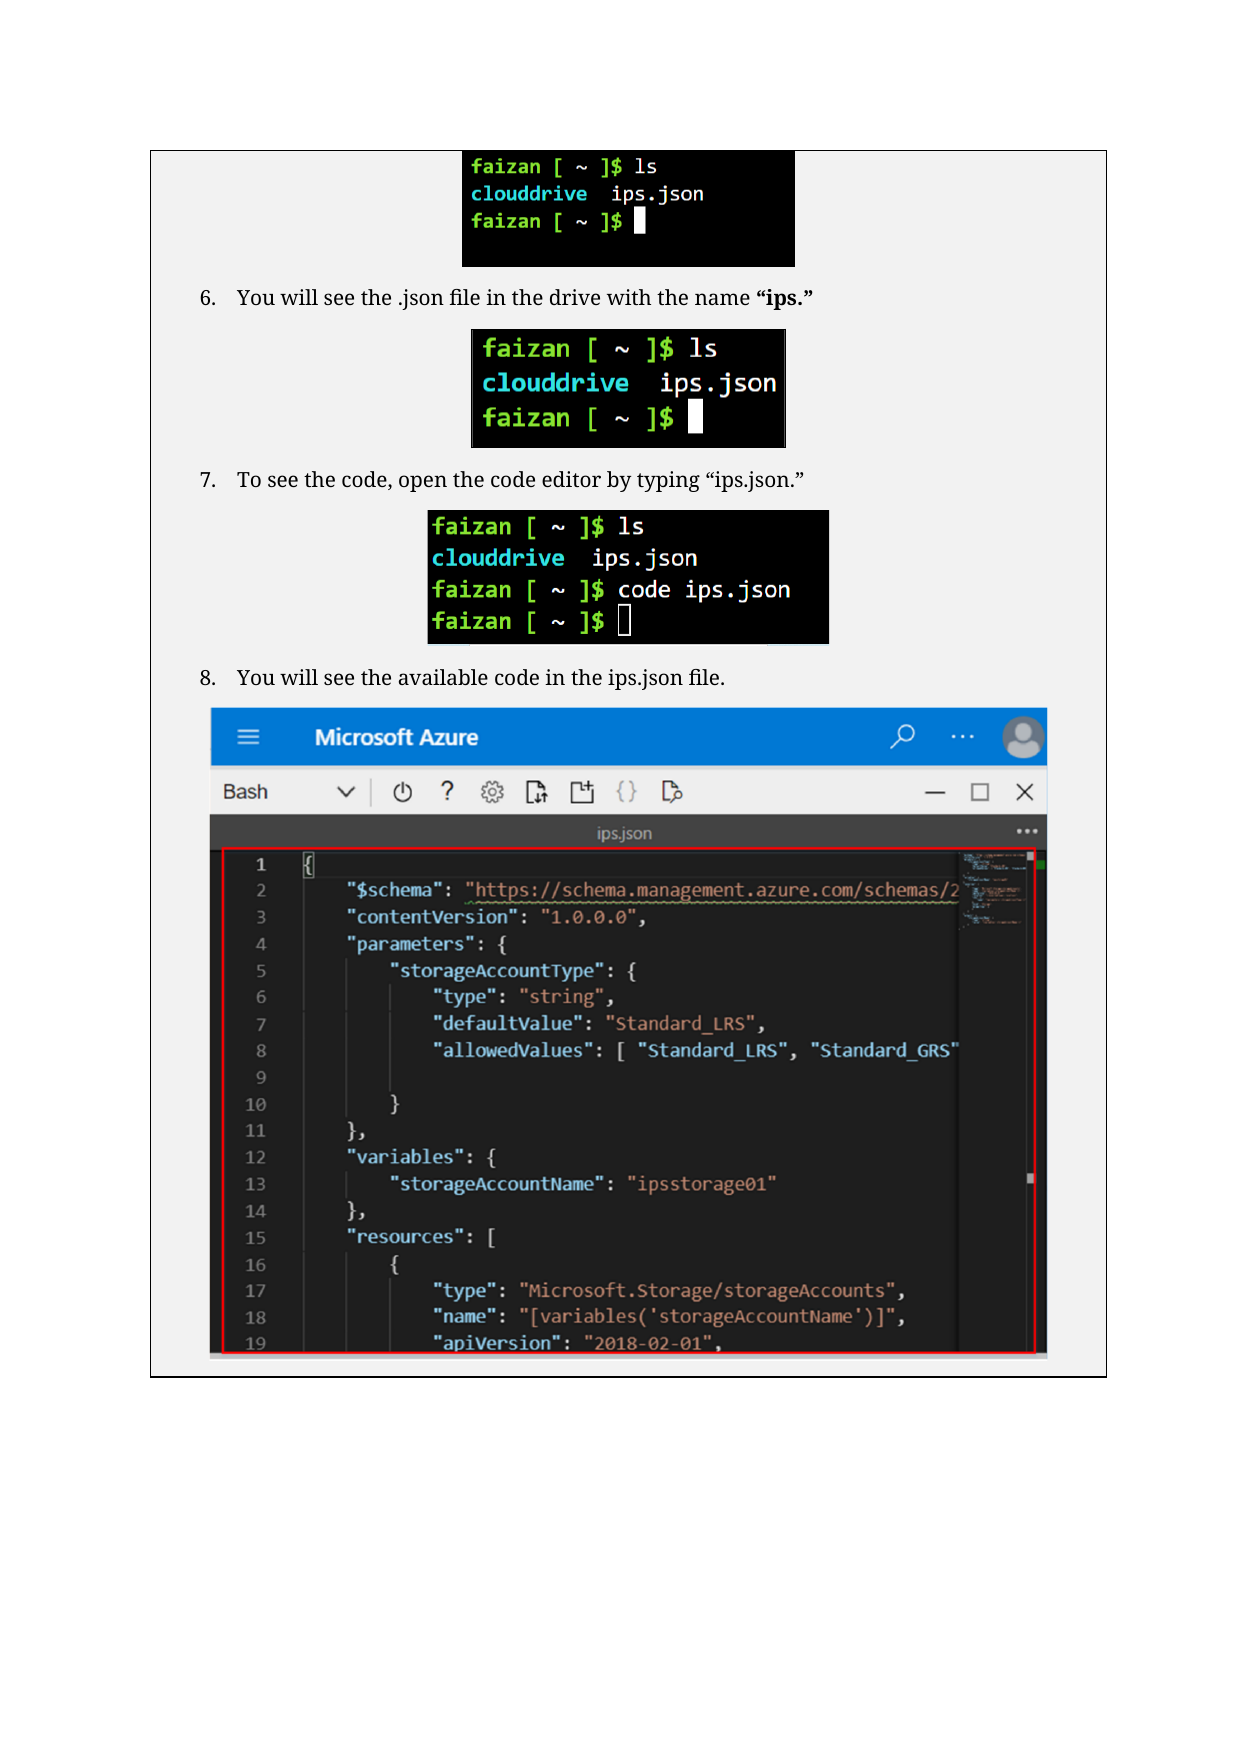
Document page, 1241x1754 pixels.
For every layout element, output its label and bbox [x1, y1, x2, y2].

picture [209, 707, 1048, 1361]
table_header [151, 151, 1106, 1376]
picture [464, 153, 793, 265]
picture [472, 330, 785, 447]
picture [427, 510, 830, 646]
